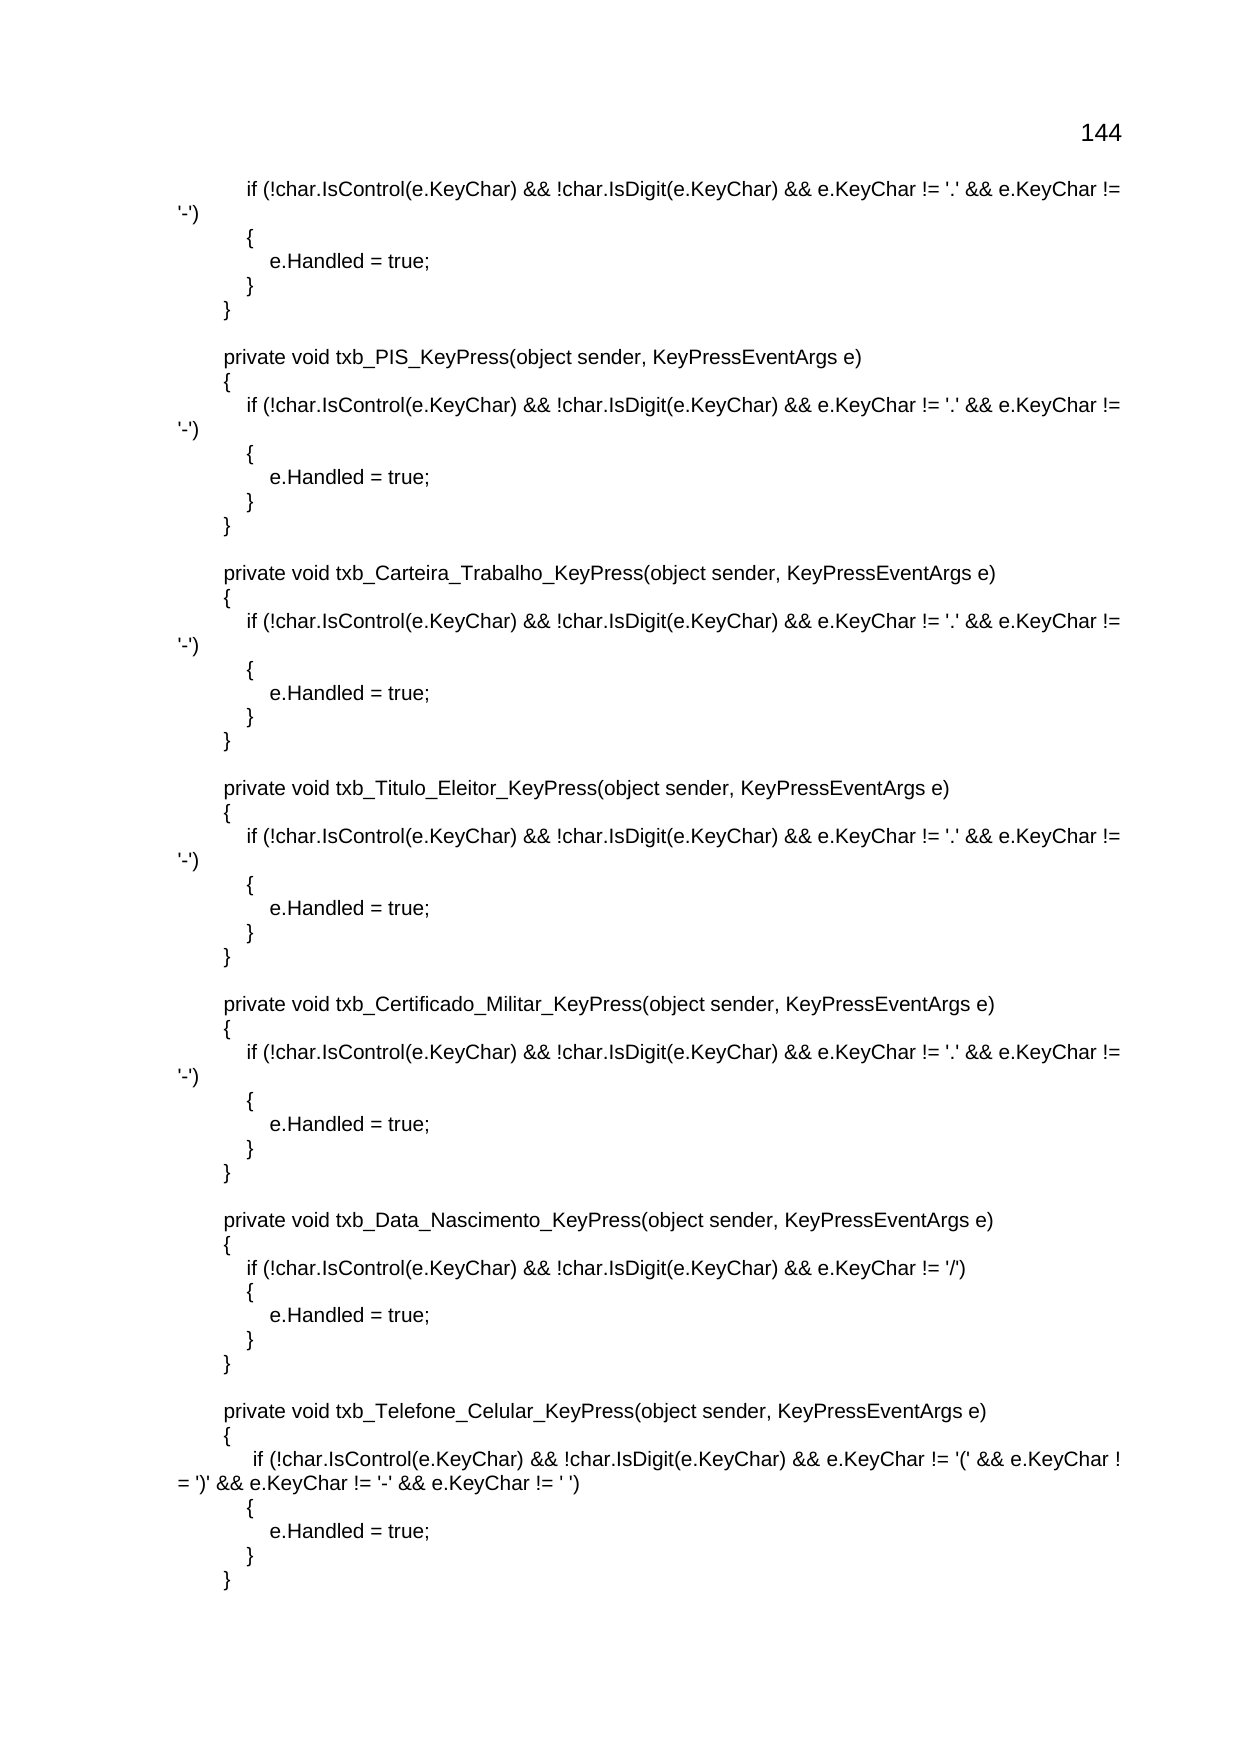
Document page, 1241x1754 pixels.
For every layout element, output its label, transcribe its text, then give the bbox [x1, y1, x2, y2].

text private void txb_Titulo_Eleitor_KeyPress(object sender, KeyPressEventArgs e) [177, 776, 1122, 800]
text e.Handled = true; [177, 680, 1122, 704]
text if (!char.IsControl(e.KeyChar) && !char.IsDigit(e.KeyChar) && e.KeyChar != '.' && e.KeyChar != '-') [177, 393, 1122, 441]
text } [177, 728, 1122, 752]
text { [177, 872, 1122, 896]
text } [177, 1159, 1122, 1183]
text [177, 177, 1122, 225]
text } [177, 1567, 1122, 1591]
text } [177, 944, 1122, 968]
text { [177, 1231, 1122, 1255]
text private void txb_Certificado_Militar_KeyPress(object sender, KeyPressEventArgs e) [177, 992, 1122, 1016]
text { [177, 441, 1122, 465]
text private void txb_Data_Nascimento_KeyPress(object sender, KeyPressEventArgs e) [177, 1207, 1122, 1231]
text e.Handled = true; [177, 1303, 1122, 1327]
text } [177, 1543, 1122, 1567]
text e.Handled = true; [177, 896, 1122, 920]
text } [177, 273, 1122, 297]
text { [177, 1423, 1122, 1447]
text e.Handled = true; [177, 465, 1122, 489]
text private void txb_Carteira_Trabalho_KeyPress(object sender, KeyPressEventArgs e) [177, 561, 1122, 584]
text if (!char.IsControl(e.KeyChar) && !char.IsDigit(e.KeyChar) && e.KeyChar != '.' && e.KeyChar != '-') [177, 1040, 1122, 1088]
text e.Handled = true; [177, 1112, 1122, 1136]
text { [177, 1016, 1122, 1040]
text { [177, 369, 1122, 393]
text if (!char.IsControl(e.KeyChar) && !char.IsDigit(e.KeyChar) && e.KeyChar != '.' && e.KeyChar != '-') [177, 608, 1122, 656]
text { [177, 1088, 1122, 1112]
text } [177, 489, 1122, 513]
text private void txb_Telefone_Celular_KeyPress(object sender, KeyPressEventArgs e) [177, 1399, 1122, 1423]
text e.Handled = true; [177, 249, 1122, 273]
text } [177, 1351, 1122, 1375]
text { [177, 1279, 1122, 1303]
text { [177, 656, 1122, 680]
text if (!char.IsControl(e.KeyChar) && !char.IsDigit(e.KeyChar) && e.KeyChar != '/') [177, 1255, 1122, 1279]
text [177, 1447, 1122, 1495]
text } [177, 1327, 1122, 1351]
text } [177, 1136, 1122, 1159]
text if (!char.IsControl(e.KeyChar) && !char.IsDigit(e.KeyChar) && e.KeyChar != '.' && e.KeyChar != '-') [177, 824, 1122, 872]
text { [177, 1495, 1122, 1519]
text } [177, 297, 1122, 321]
text { [177, 225, 1122, 249]
text e.Handled = true; [177, 1519, 1122, 1543]
text { [177, 584, 1122, 608]
text } [177, 513, 1122, 537]
text private void txb_PIS_KeyPress(object sender, KeyPressEventArgs e) [177, 345, 1122, 369]
text { [177, 800, 1122, 824]
text } [177, 704, 1122, 728]
text } [177, 920, 1122, 944]
